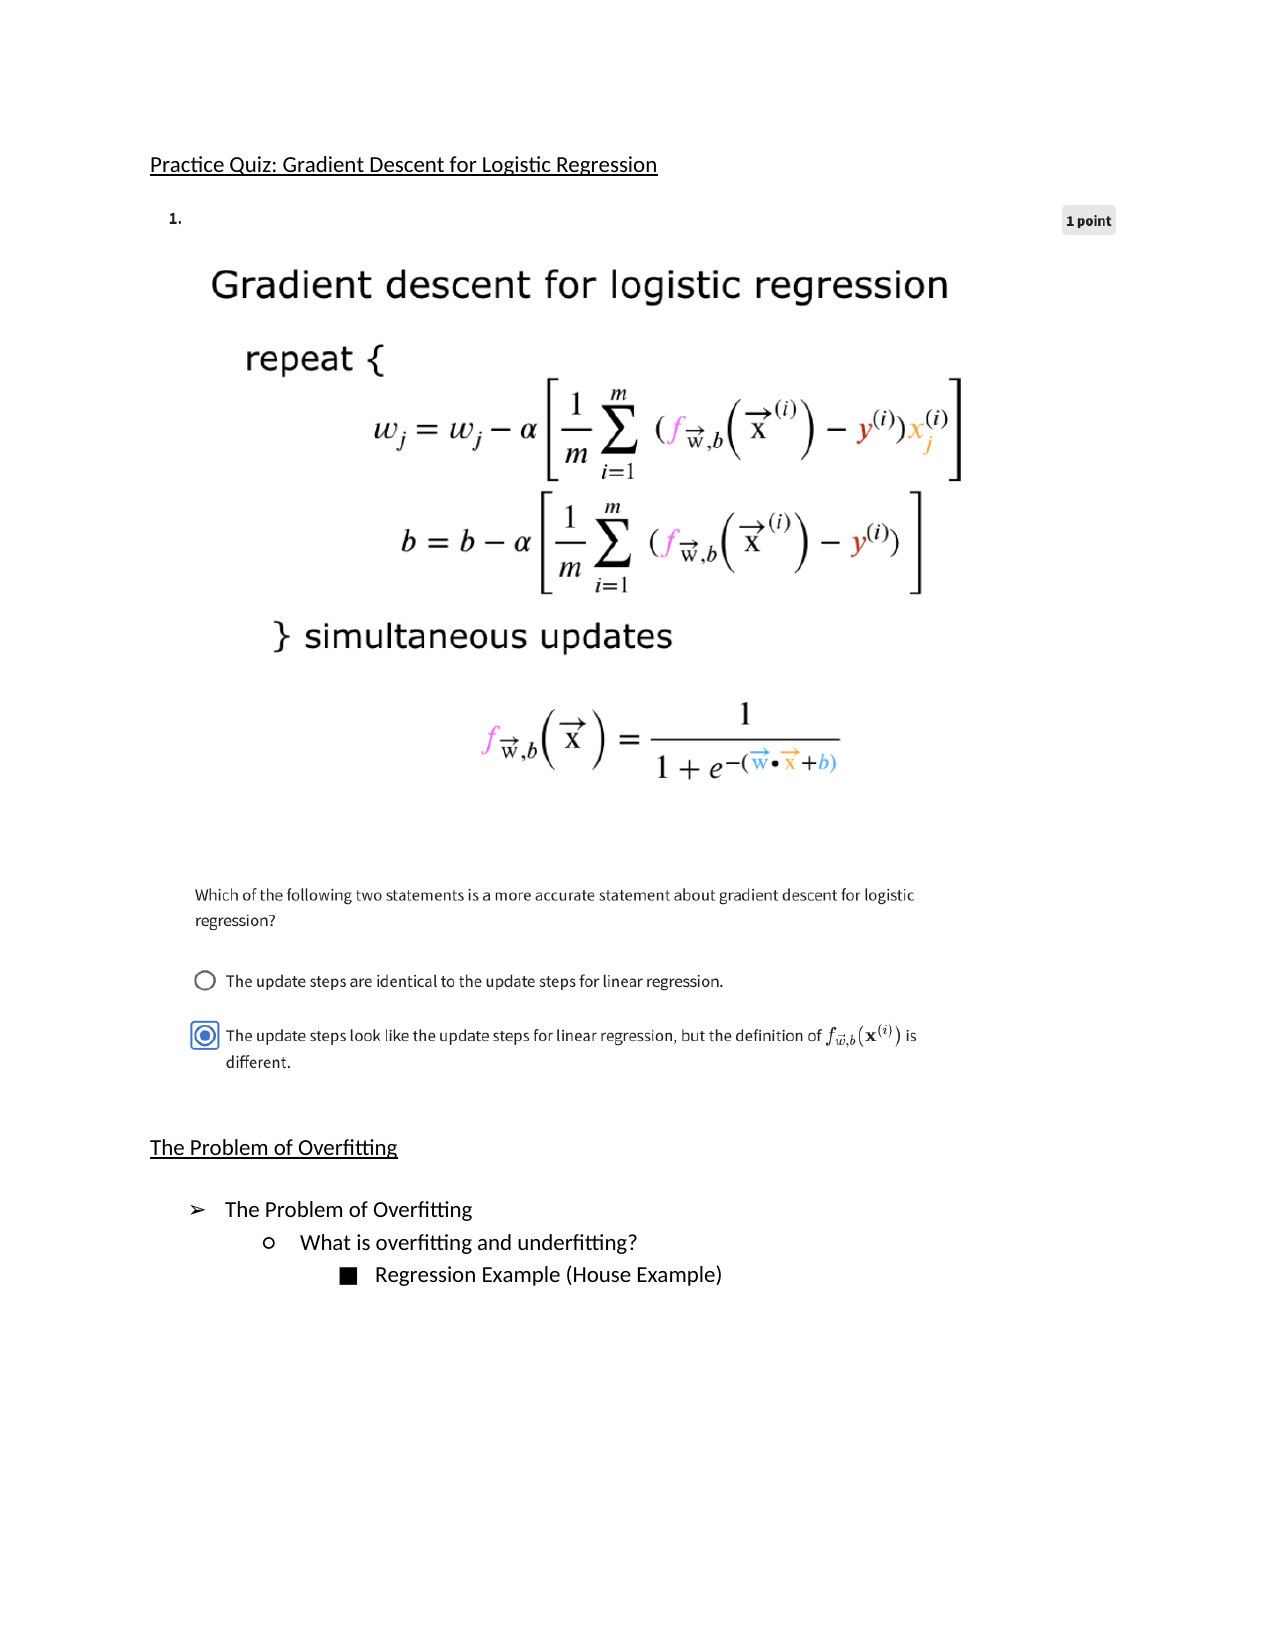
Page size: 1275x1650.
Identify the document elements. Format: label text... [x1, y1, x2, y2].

subtitle Practice Quiz: Gradient Descent for Logistic Regression [150, 150, 1125, 182]
subtitle The Problem of Overfitting [150, 1133, 1125, 1161]
list What is overfitting and underfitting? [262, 1228, 1125, 1256]
picture [150, 182, 1125, 1099]
list Regression Example (House Example) [337, 1260, 1125, 1288]
subtitle The Problem of Overfitting [187, 1196, 1125, 1224]
